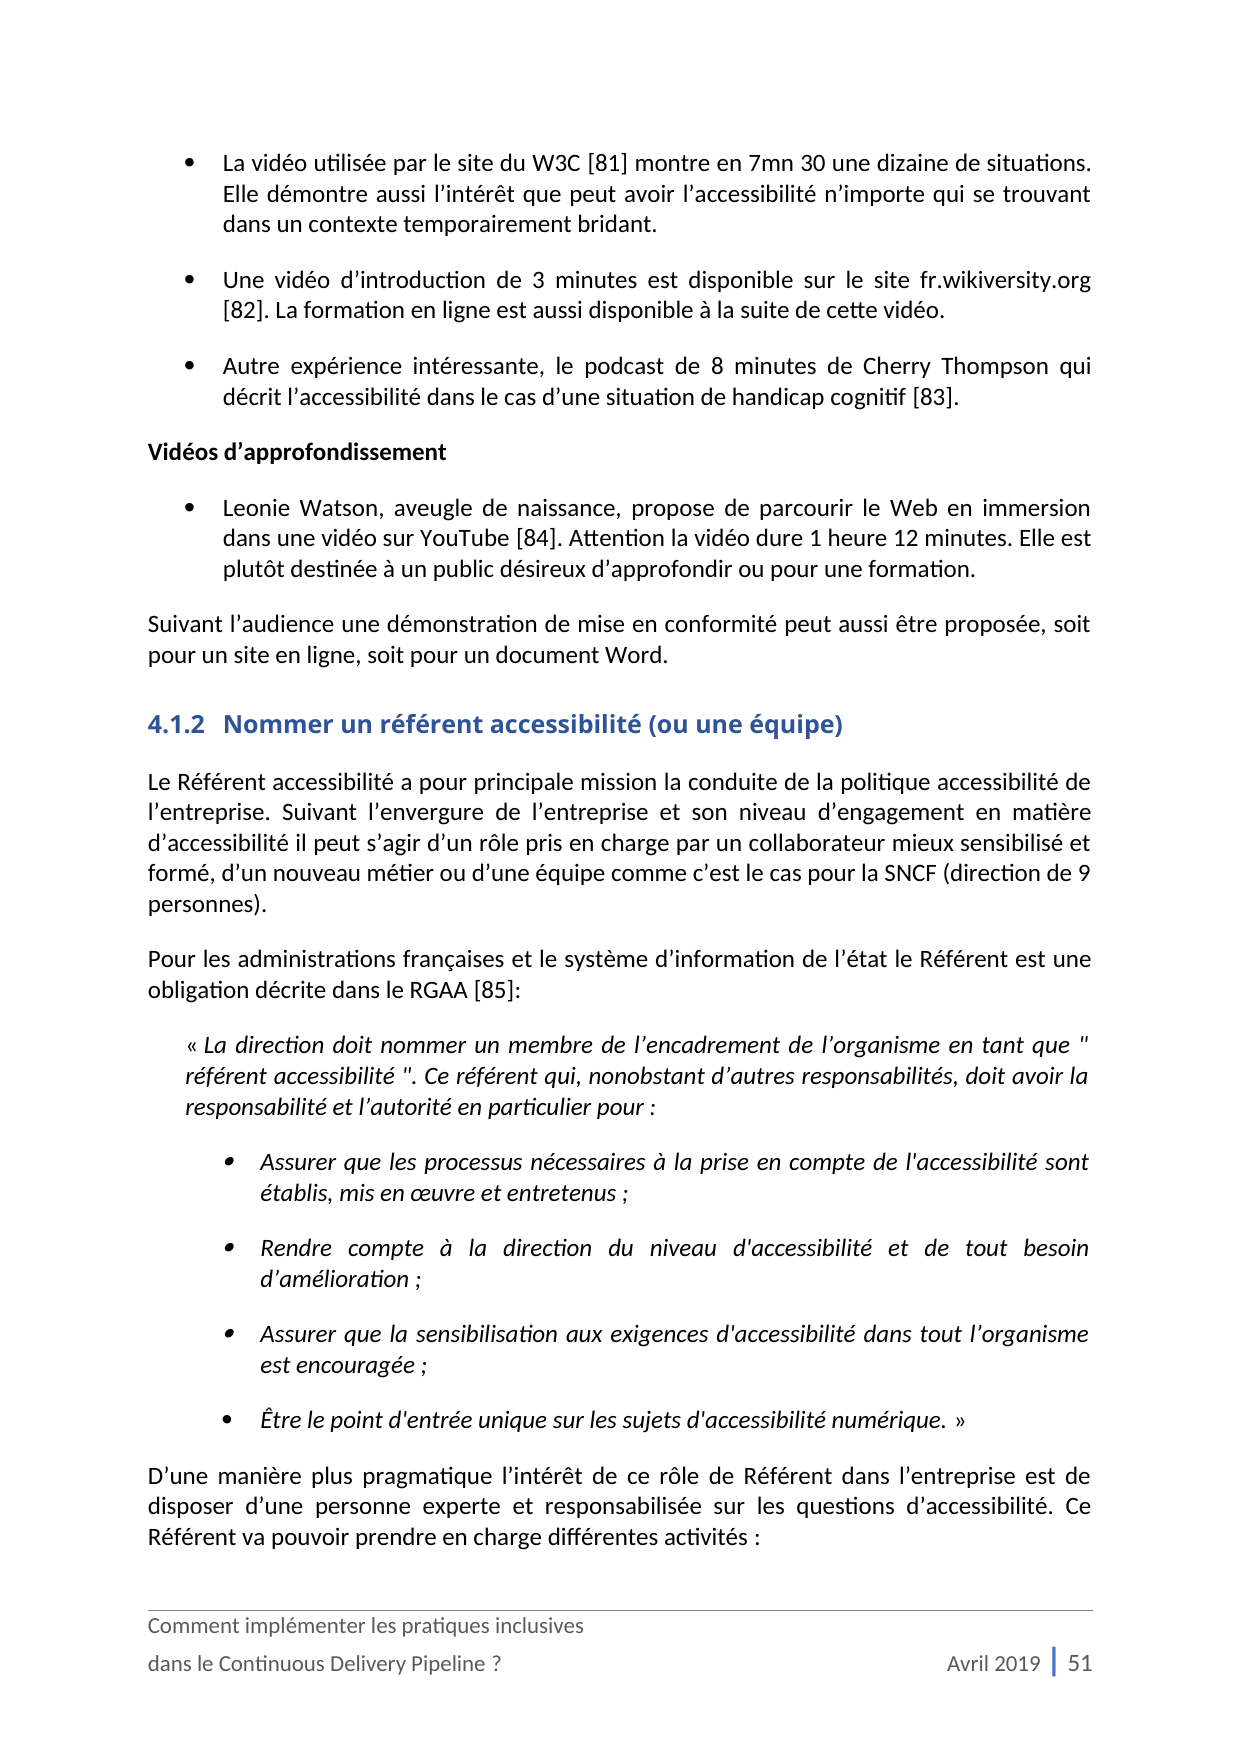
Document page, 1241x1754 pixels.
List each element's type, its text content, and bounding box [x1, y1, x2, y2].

list Une vidéo d’introduction de 3 minutes est disponible sur le site fr.wikiversity.org [82]. La formation en ligne est aussi disponible à la suite de cette vidéo. [185, 264, 1093, 325]
list Rendre compte à la direction du niveau d'accessibilité et de tout besoin d’amélioration ; [223, 1232, 1093, 1293]
list La vidéo utilisée par le site du W3C [81] montre en 7mn 30 une dizaine de situations. Elle démontre aussi l’intérêt que peut avoir l’accessibilité n’importe qui se trouvant dans un contexte temporairement bridant. [185, 148, 1093, 239]
text Vidéos d’approfondissement [148, 436, 1093, 467]
list Autre expérience intéressante, le podcast de 8 minutes de Cherry Thompson qui décrit l’accessibilité dans le cas d’une situation de handicap cognitif [83]. [185, 350, 1093, 411]
list Assurer que la sensibilisation aux exigences d'accessibilité dans tout l’organisme est encouragée ; [223, 1318, 1093, 1379]
subtitle Nommer un référent accessibilité (ou une équipe) [148, 707, 1093, 741]
text D’une manière plus pragmatique l’intérêt de ce rôle de Référent dans l’entreprise est de disposer d’une personne experte et responsabilisée sur les questions d’accessibilité. Ce Référent va pouvoir prendre en charge différentes activités : [148, 1460, 1093, 1551]
text « La direction doit nommer un membre de l’encadrement de l’organisme en tant que " référent accessibilité ". Ce référent qui, nonobstant d’autres responsabilités, doit avoir la responsabilité et l’autorité en particulier pour : [185, 1029, 1093, 1121]
list Assurer que les processus nécessaires à la prise en compte de l'accessibilité sont établis, mis en œuvre et entretenus ; [223, 1146, 1093, 1207]
text Pour les administrations françaises et le système d’information de l’état le Référent est une obligation décrite dans le RGAA [85]: [148, 943, 1093, 1004]
list Leonie Watson, aveugle de naissance, propose de parcourir le Web en immersion dans une vidéo sur YouTube [84]. Attention la vidéo dure 1 heure 12 minutes. Elle est plutôt destinée à un public désireux d’approfondir ou pour une formation. [185, 492, 1093, 583]
text Suivant l’audience une démonstration de mise en conformité peut aussi être proposée, soit pour un site en ligne, soit pour un document Word. [148, 608, 1093, 669]
text Le Référent accessibilité a pour principale mission la conduite de la politique accessibilité de l’entreprise. Suivant l’envergure de l’entreprise et son niveau d’engagement en matière d’accessibilité il peut s’agir d’un rôle pris en charge par un collaborateur mieux sensibilisé et formé, d’un nouveau métier ou d’une équipe comme c’est le cas pour la SNCF (direction de 9 personnes). [148, 766, 1093, 918]
list Être le point d'entrée unique sur les sujets d'accessibilité numérique. » [223, 1404, 1093, 1435]
